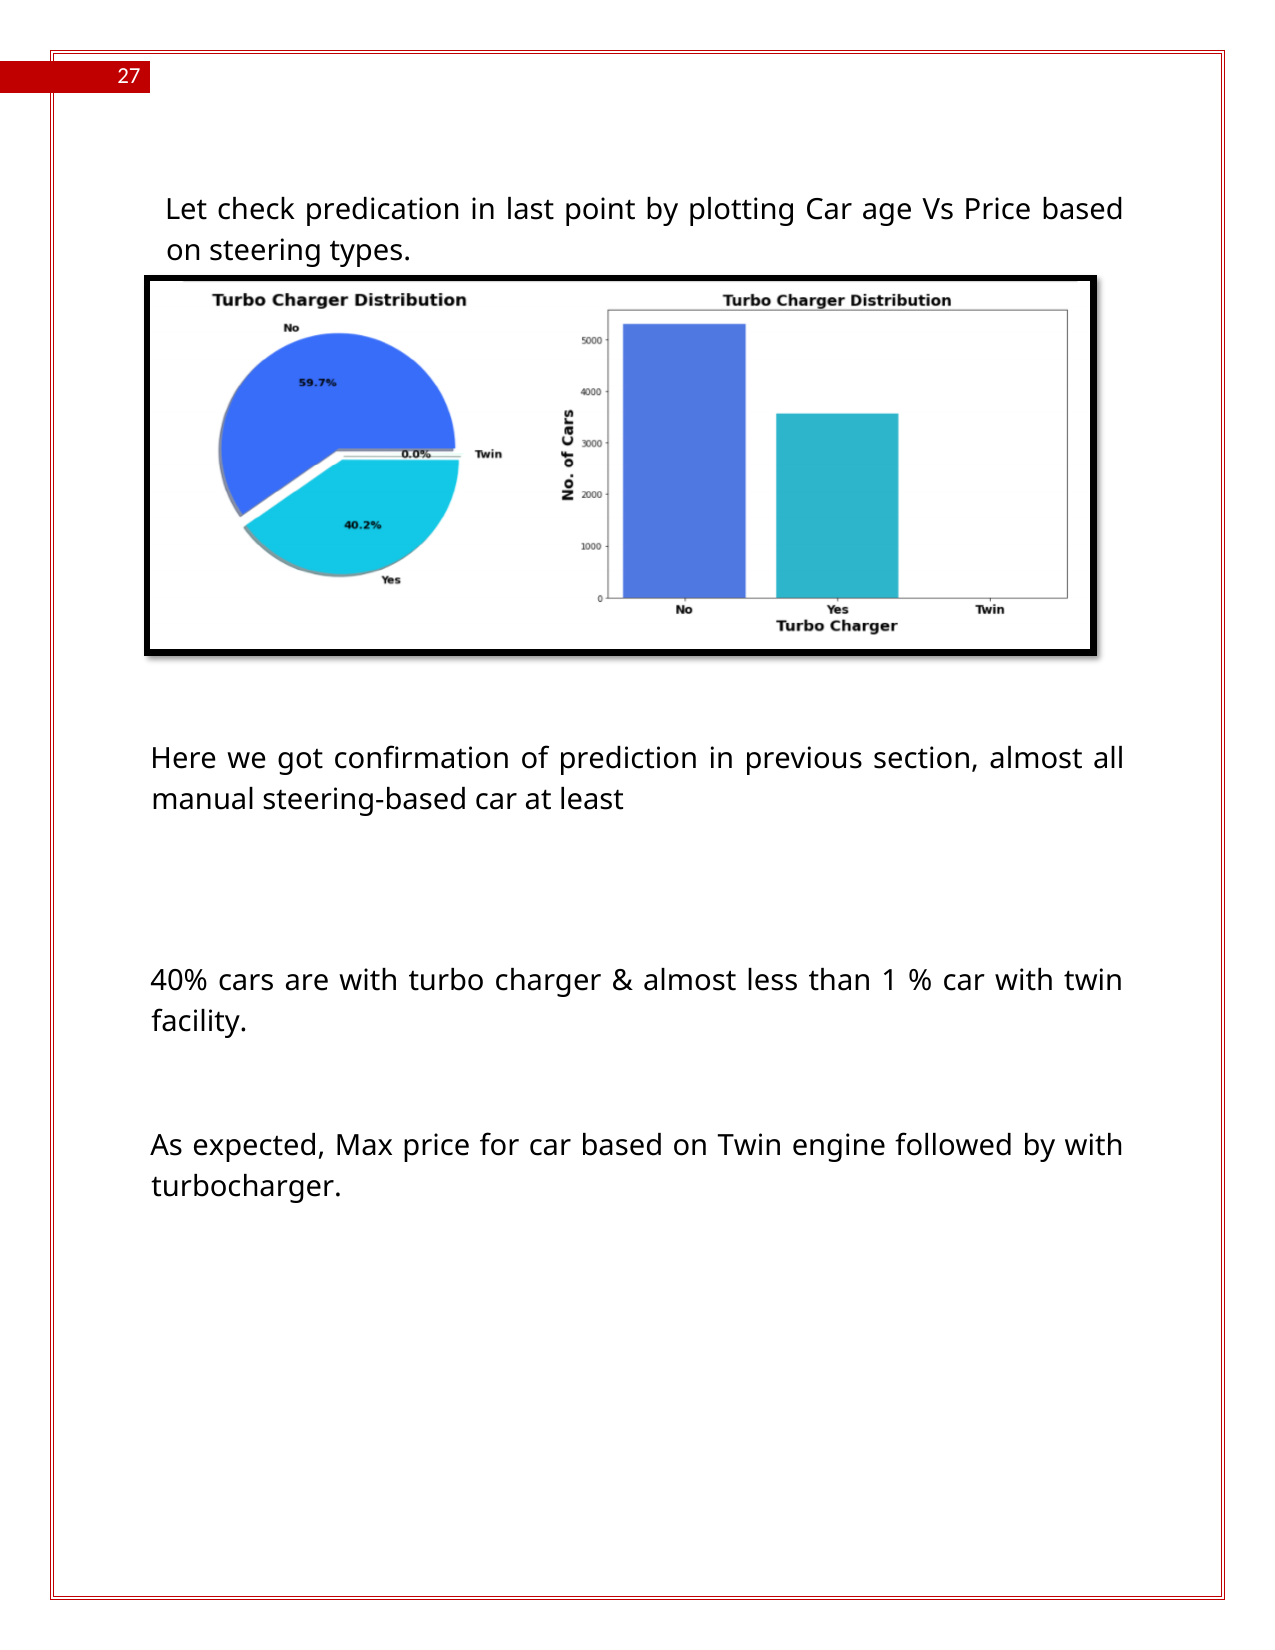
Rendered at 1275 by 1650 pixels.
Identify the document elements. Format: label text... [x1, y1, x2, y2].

text 40% cars are with turbo charger & almost less than 1 % car with twin facility. [150, 959, 1126, 1040]
picture [139, 270, 1109, 668]
text Let check predication in last point by plotting Car age Vs Price based on steering types. [165, 188, 1126, 269]
text Here we got confirmation of prediction in previous section, almost all manual steering-based car at least [150, 737, 1126, 818]
text As expected, Max price for car based on Twin engine followed by with turbocharger. [150, 1124, 1126, 1205]
